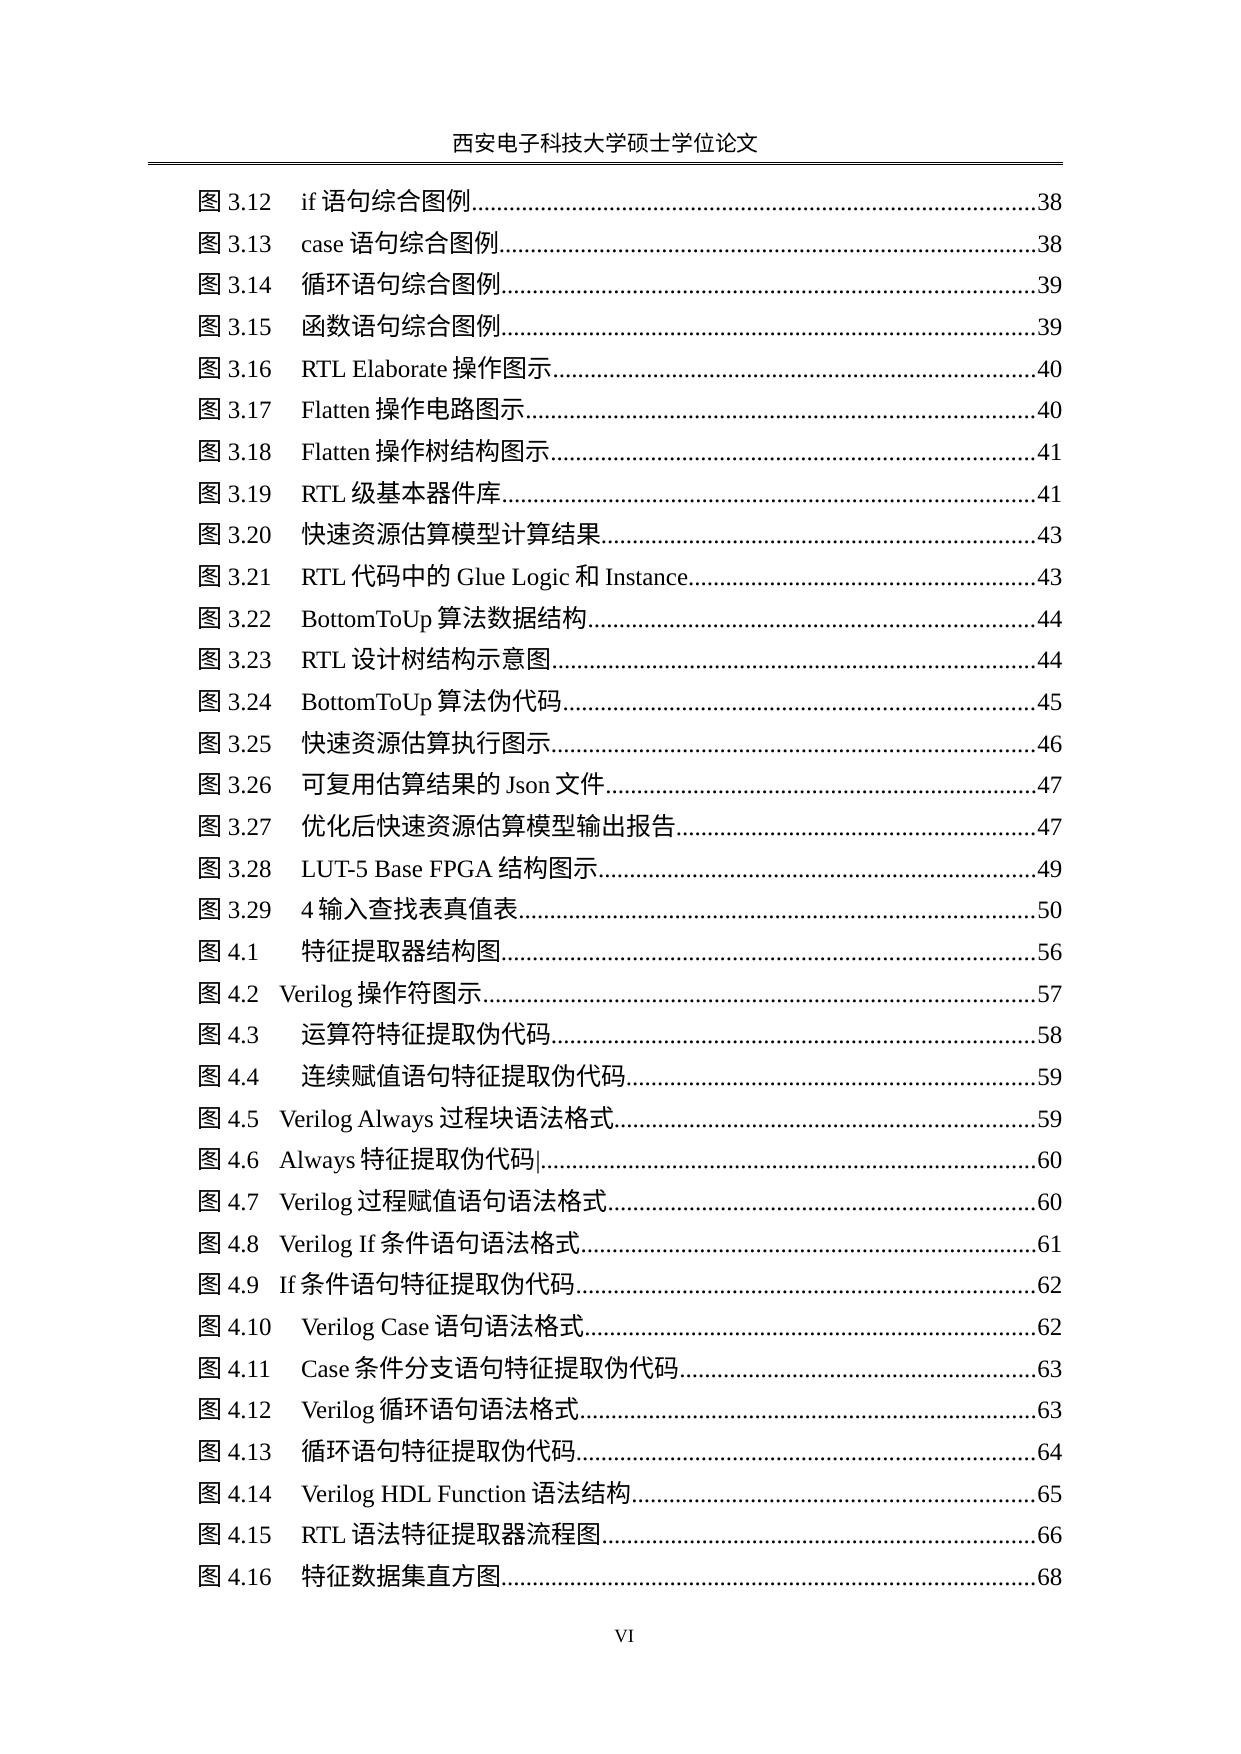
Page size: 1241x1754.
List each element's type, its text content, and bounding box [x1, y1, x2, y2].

text 图3.15 函数语句综合图例 39 [198, 302, 1063, 344]
text 图3.28 LUT-5 Base FPGA结构图示 49 [198, 844, 1063, 886]
text 图3.17 Flatten操作电路图示 40 [198, 386, 1063, 427]
text 图3.25 快速资源估算执行图示 46 [198, 719, 1063, 761]
text 图4.3 运算符特征提取伪代码 58 [198, 1011, 1063, 1052]
text 图4.16 特征数据集直方图 68 [198, 1552, 1063, 1594]
text 图3.18 Flatten操作树结构图示 41 [198, 427, 1063, 469]
text 图3.12 if语句综合图例 38 [198, 177, 1063, 219]
text 图3.19 RTL级基本器件库 41 [198, 469, 1063, 511]
text 图4.9 If条件语句特征提取伪代码 62 [198, 1261, 1063, 1302]
text 图3.29 4输入查找表真值表 50 [198, 886, 1063, 927]
text 图4.13 循环语句特征提取伪代码 64 [198, 1427, 1063, 1469]
text 图3.21 RTL代码中的Glue Logic和Instance 43 [198, 552, 1063, 594]
text 图4.14 Verilog HDL Function语法结构 65 [198, 1469, 1063, 1511]
text 图3.16 RTL Elaborate操作图示 40 [198, 344, 1063, 386]
text 图4.15 RTL语法特征提取器流程图 66 [198, 1511, 1063, 1552]
text 图3.26 可复用估算结果的Json文件 47 [198, 761, 1063, 802]
text 图4.4 连续赋值语句特征提取伪代码 59 [198, 1052, 1063, 1094]
text 图4.7 Verilog过程赋值语句语法格式 60 [198, 1177, 1063, 1219]
text 图4.1 特征提取器结构图 56 [198, 927, 1063, 969]
text 图3.22 BottomToUp算法数据结构 44 [198, 594, 1063, 636]
text 图3.24 BottomToUp算法伪代码 45 [198, 677, 1063, 719]
text 图4.5 Verilog Always过程块语法格式 59 [198, 1094, 1063, 1136]
text 图4.12 Verilog循环语句语法格式 63 [198, 1386, 1063, 1427]
text 图4.6 Always特征提取伪代码| 60 [198, 1136, 1063, 1177]
text 图3.23 RTL设计树结构示意图 44 [198, 636, 1063, 677]
text 图4.10 Verilog Case语句语法格式 62 [198, 1302, 1063, 1344]
text 图3.13 case语句综合图例 38 [198, 219, 1063, 261]
text 图3.27 优化后快速资源估算模型输出报告 47 [198, 802, 1063, 844]
text 图3.20 快速资源估算模型计算结果 43 [198, 511, 1063, 552]
text 图4.2 Verilog操作符图示 57 [198, 969, 1063, 1011]
text 图4.8 Verilog If条件语句语法格式 61 [198, 1219, 1063, 1261]
text 图3.14 循环语句综合图例 39 [198, 261, 1063, 302]
text 图4.11 Case条件分支语句特征提取伪代码 63 [198, 1344, 1063, 1386]
